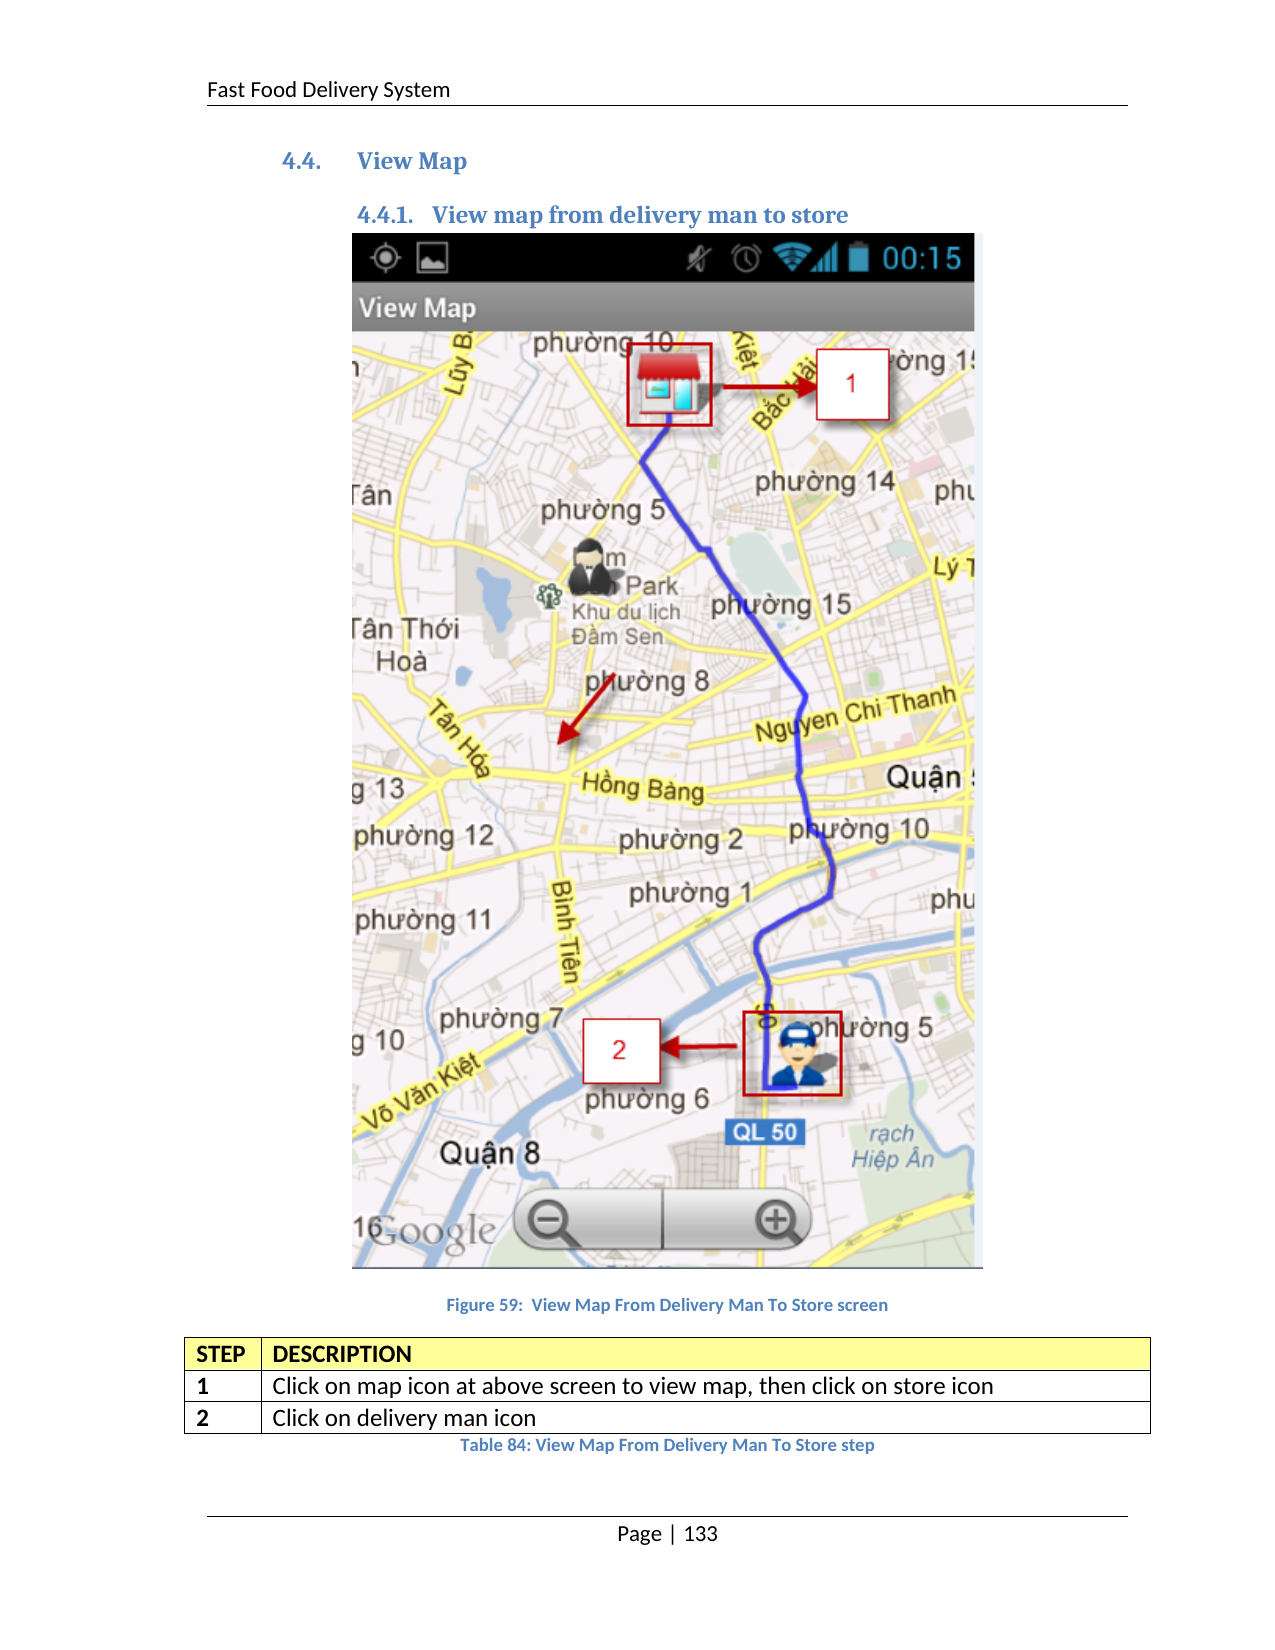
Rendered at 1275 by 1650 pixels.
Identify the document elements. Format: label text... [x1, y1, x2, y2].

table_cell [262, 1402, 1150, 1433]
subtitle View Map [282, 147, 1128, 176]
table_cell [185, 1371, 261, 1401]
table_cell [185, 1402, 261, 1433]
picture [352, 233, 984, 1269]
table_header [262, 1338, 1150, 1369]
subtitle View map from delivery man to store [357, 201, 1128, 229]
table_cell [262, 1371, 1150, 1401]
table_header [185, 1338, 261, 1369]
